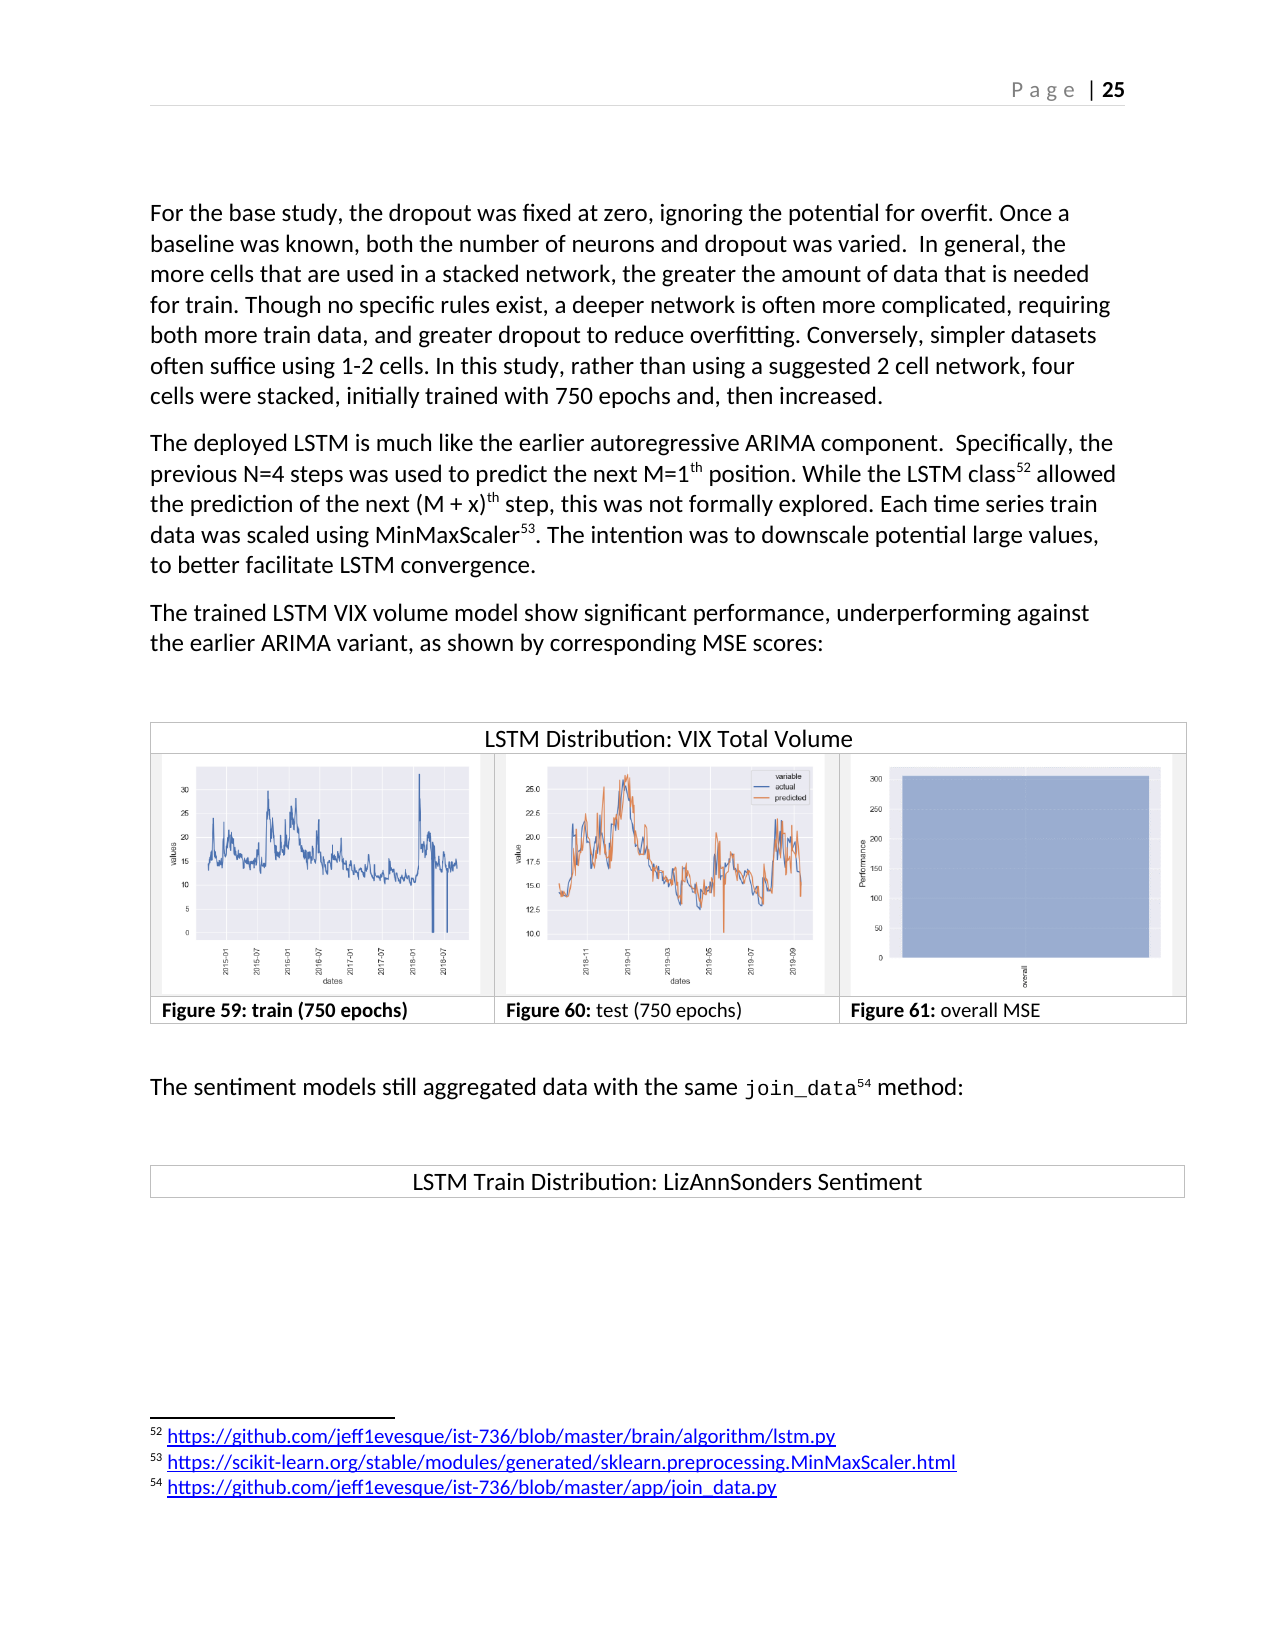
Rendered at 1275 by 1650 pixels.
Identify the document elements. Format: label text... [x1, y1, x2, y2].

text The trained LSTM VIX volume model show significant performance, underperforming against the earlier ARIMA variant, as shown by corresponding MSE scores: [150, 597, 1125, 658]
table_cell Figure 59: train (750 epochs) [151, 997, 494, 1022]
table_cell [1173, 754, 1186, 996]
text The deployed LSTM is much like the earlier autoregressive ARIMA component. Specifically, the previous N=4 steps was used to predict the next M=1th position. While the LSTM class allowed the prediction of the next (M + x)th step, this was not formally explored. Each time series train data was scaled using MinMaxScaler. The intention was to downscale potential large values, to better facilitate LSTM convergence. [150, 427, 1125, 580]
table_cell Figure 61: overall MSE [840, 997, 1186, 1022]
table_cell Figure 60: test (750 epochs) [495, 997, 839, 1022]
picture [850, 754, 1173, 996]
text For the base study, the dropout was fixed at zero, ignoring the potential for overfit. Once a baseline was known, both the number of neurons and dropout was varied. In general, the more cells that are used in a stacked network, the greater the amount of data that is needed for train. Though no specific rules exist, a deeper network is often more complicated, requiring both more train data, and greater dropout to reduce overfitting. Conversely, simpler datasets often suffice using 1-2 cells. In this study, rather than using a suggested 2 cell network, four cells were stacked, initially trained with 750 epochs and, then increased. [150, 197, 1125, 411]
table_header LSTM Distribution: VIX Total Volume [151, 723, 1186, 753]
table_cell [840, 754, 850, 996]
table_header LSTM Train Distribution: LizAnnSonders Sentiment [151, 1166, 1184, 1197]
table_cell [495, 754, 839, 996]
picture [506, 754, 825, 994]
table_cell [151, 754, 494, 996]
text The sentiment models still aggregated data with the same join_data method: [150, 1071, 1125, 1101]
picture [161, 754, 481, 994]
